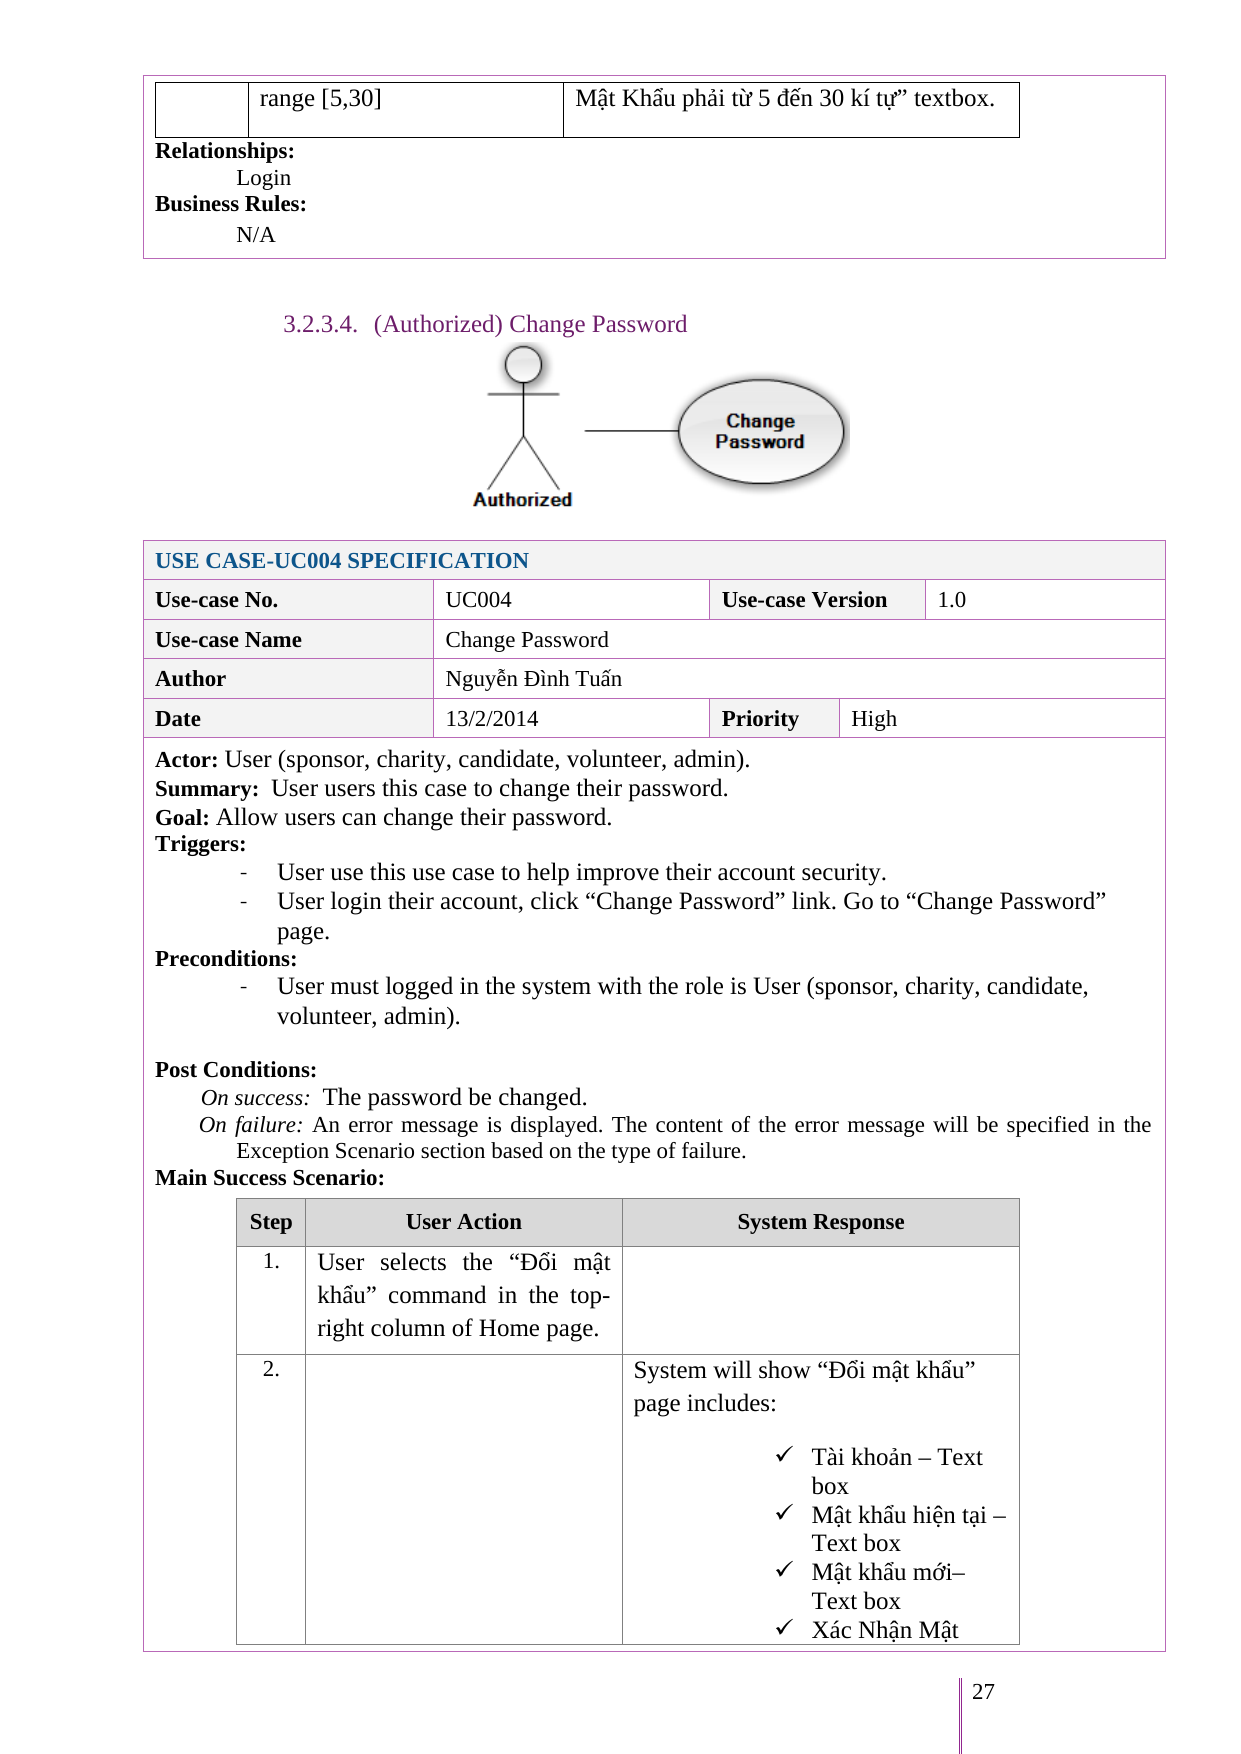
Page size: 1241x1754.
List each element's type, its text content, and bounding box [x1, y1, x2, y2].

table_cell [144, 76, 1165, 257]
picture [457, 342, 850, 516]
table_cell Date [144, 699, 433, 737]
table_cell High [840, 699, 1165, 737]
table_cell Use-case Version [710, 580, 925, 619]
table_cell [144, 738, 1165, 1651]
table_cell Use-case Name [144, 620, 433, 658]
subtitle (Authorized) Change Password [283, 309, 1165, 338]
table_cell 13/2/2014 [434, 699, 709, 737]
table_cell UC004 [434, 580, 709, 619]
table_cell Nguyễn Đình Tuấn [434, 659, 1165, 698]
table_cell 1.0 [926, 580, 1165, 619]
table_cell Use-case No. [144, 580, 433, 619]
table_cell Author [144, 659, 433, 698]
table_header USE CASE-UC004 SPECIFICATION [144, 541, 1165, 579]
table_cell Change Password [434, 620, 1165, 658]
table_cell Priority [710, 699, 839, 737]
